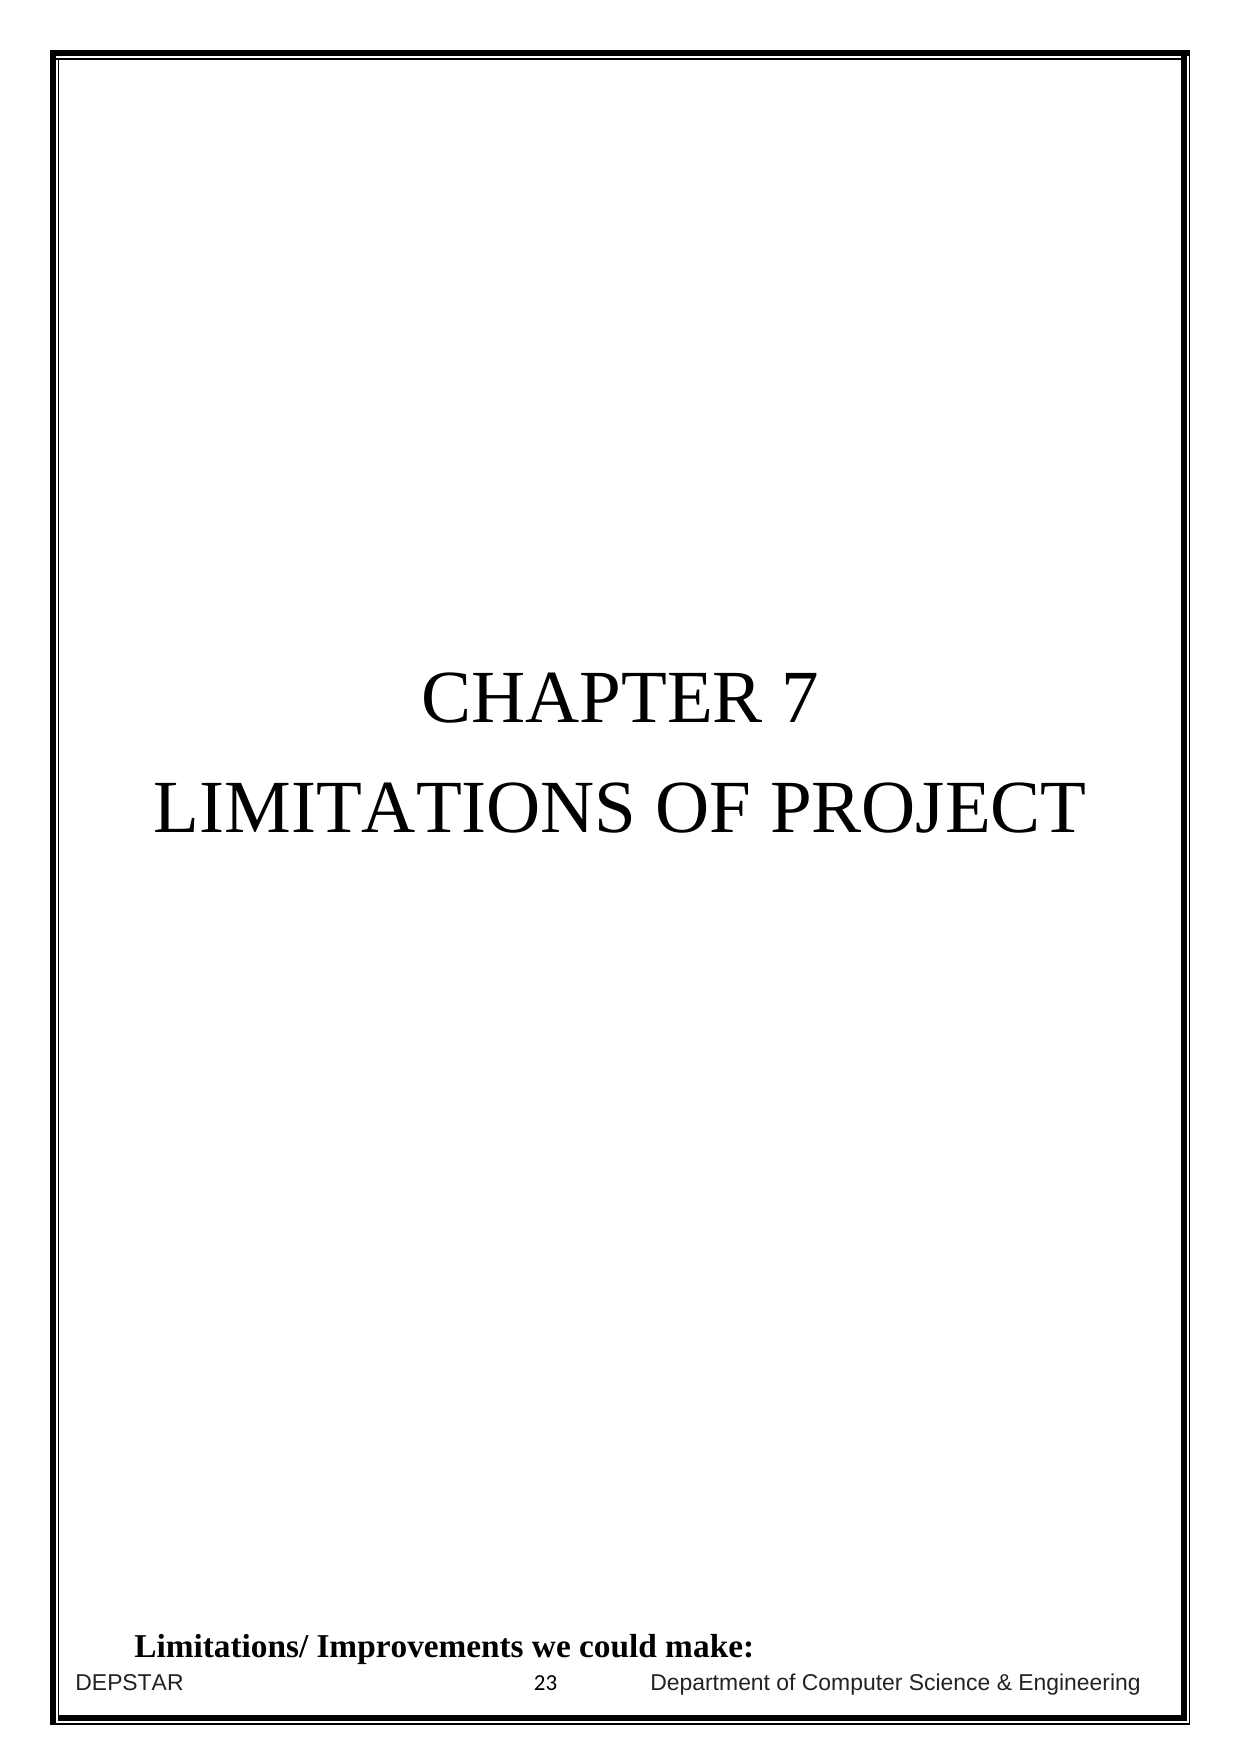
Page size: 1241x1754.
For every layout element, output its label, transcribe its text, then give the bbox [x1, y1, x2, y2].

text Limitations/ Improvements we could make: [134, 1626, 1122, 1664]
text LIMITATIONS OF PROJECT [75, 762, 1165, 849]
text CHAPTER 7 [75, 653, 1165, 739]
